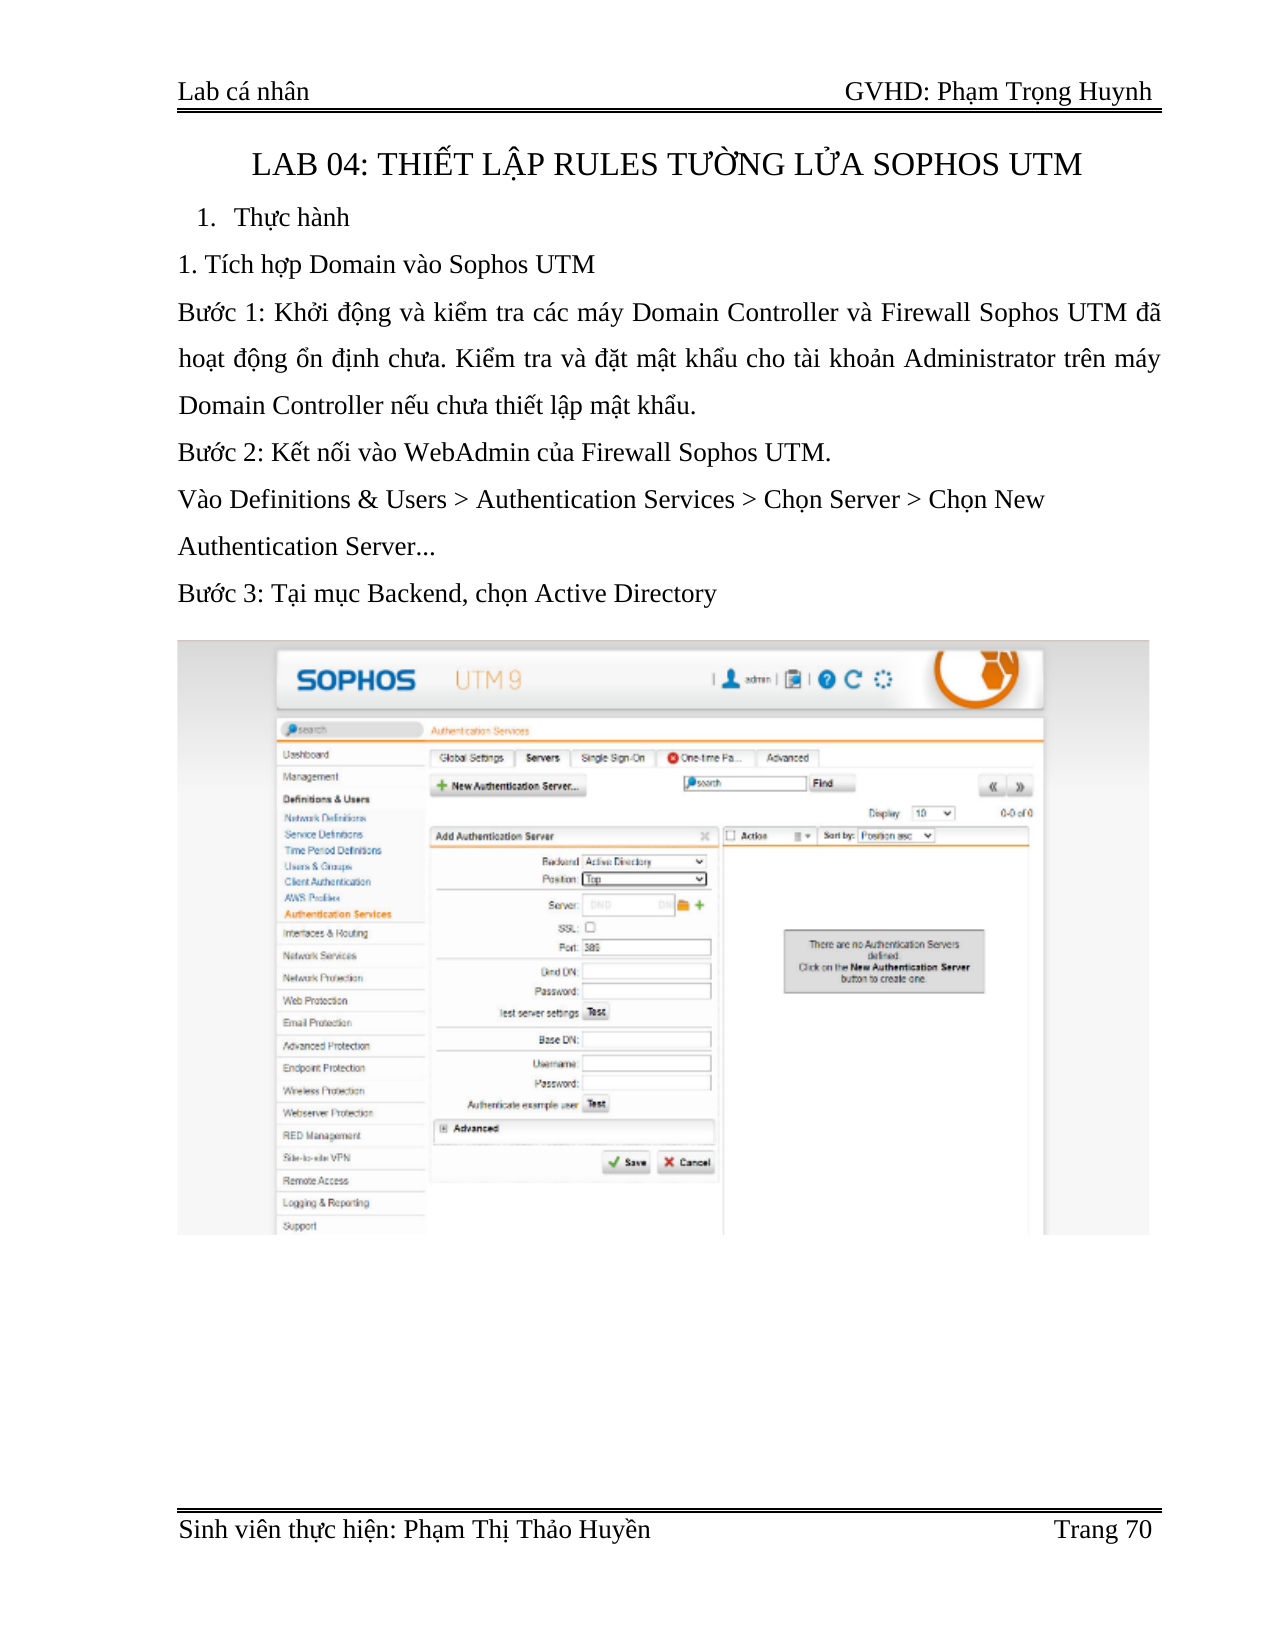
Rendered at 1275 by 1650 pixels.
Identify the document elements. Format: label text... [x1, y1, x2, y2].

text 1. Tích hợp Domain vào Sophos UTM [177, 249, 1162, 280]
text Bước 2: Kết nối vào WebAdmin của Firewall Sophos UTM. [177, 436, 1162, 467]
text Bước 1: Khởi động và kiểm tra các máy Domain Controller và Firewall Sophos UTM đã hoạt động ổn định chưa. Kiểm tra và đặt mật khẩu cho tài khoản Administrator trên máy Domain Controller nếu chưa thiết lập mật khẩu. [177, 296, 1162, 420]
text Authentication Server... [177, 530, 1162, 561]
list Thực hành [196, 202, 1162, 233]
picture [177, 640, 1150, 1235]
text Vào Definitions & Users > Authentication Services > Chọn Server > Chọn New [177, 483, 1162, 514]
text Bước 3: Tại mục Backend, chọn Active Directory [177, 577, 1162, 608]
subtitle LAB 04: THIẾT LẬP RULES TƯỜNG LỬA SOPHOS UTM [177, 144, 1157, 182]
